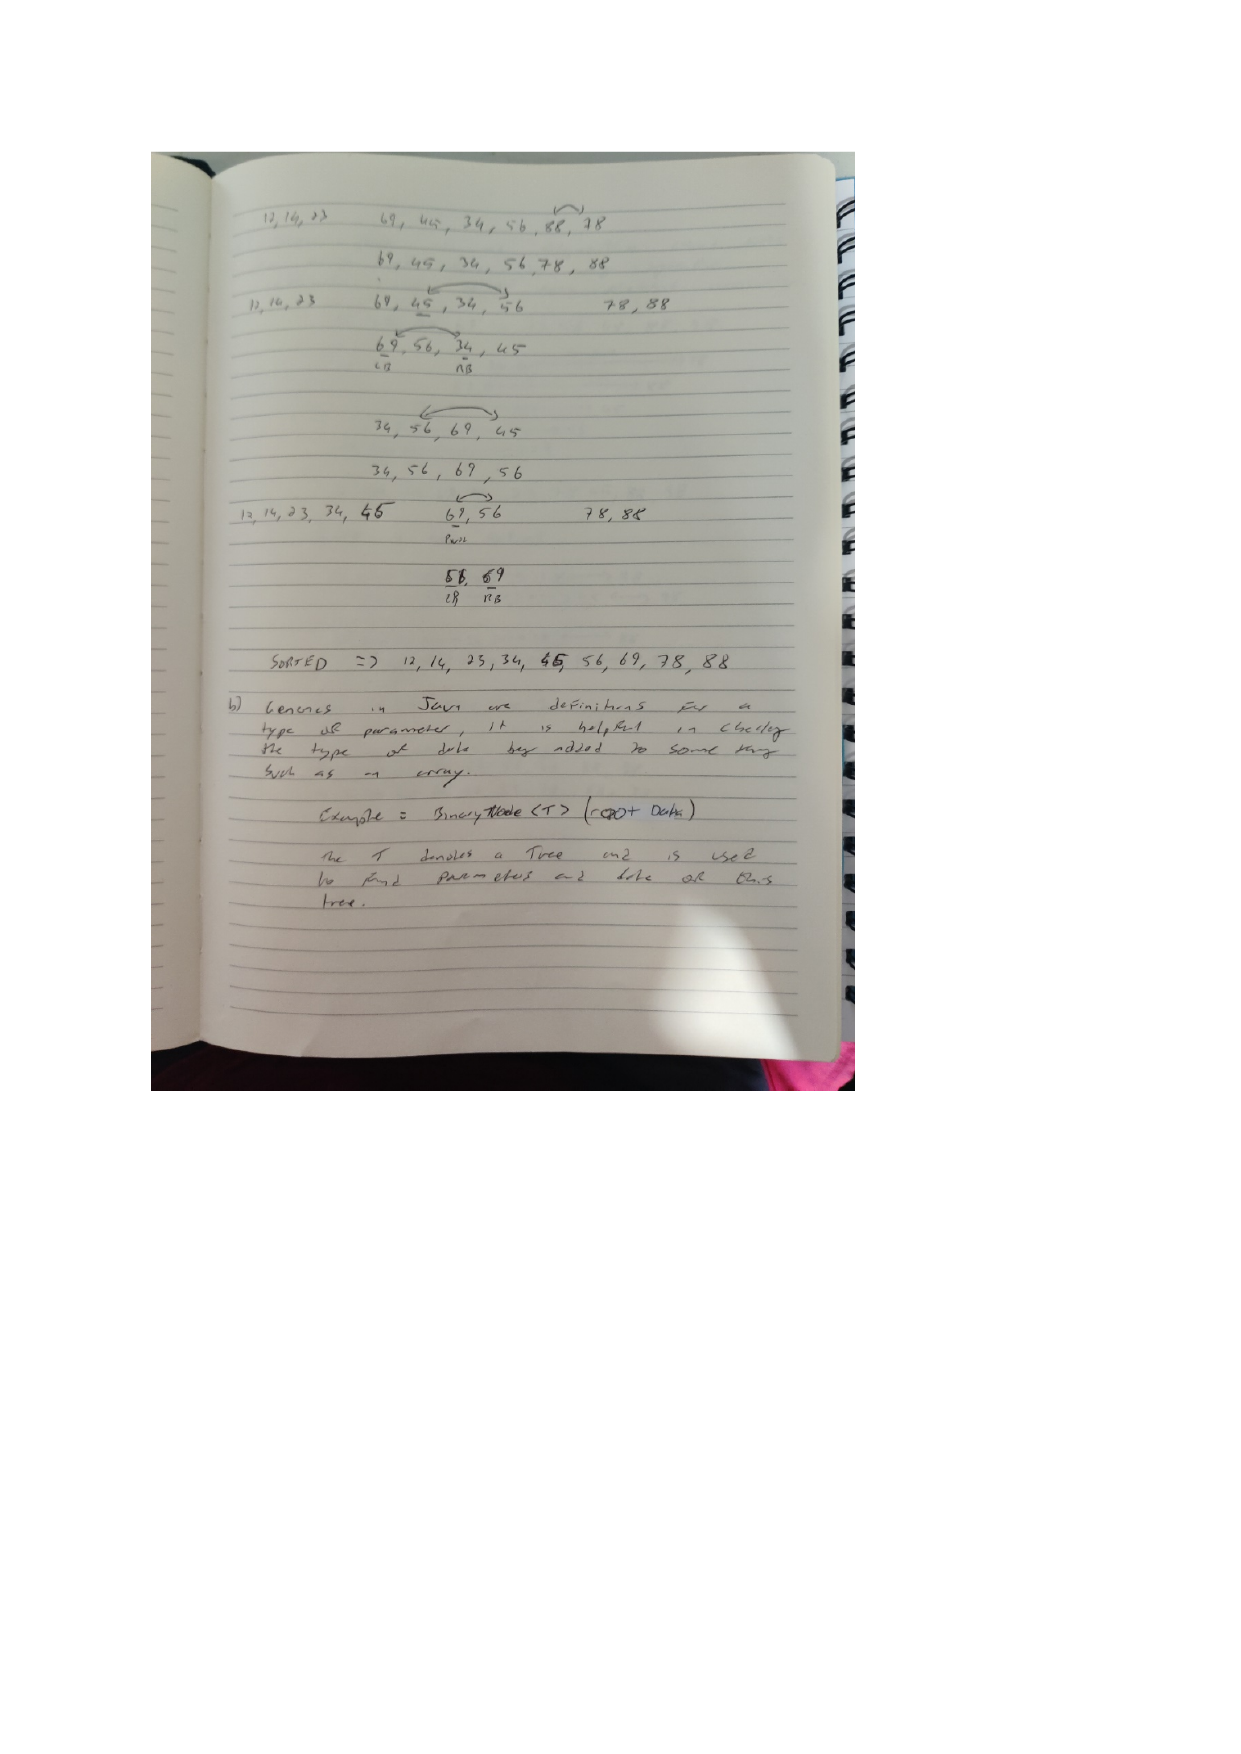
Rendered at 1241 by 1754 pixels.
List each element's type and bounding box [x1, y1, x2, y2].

picture [151, 153, 855, 1090]
